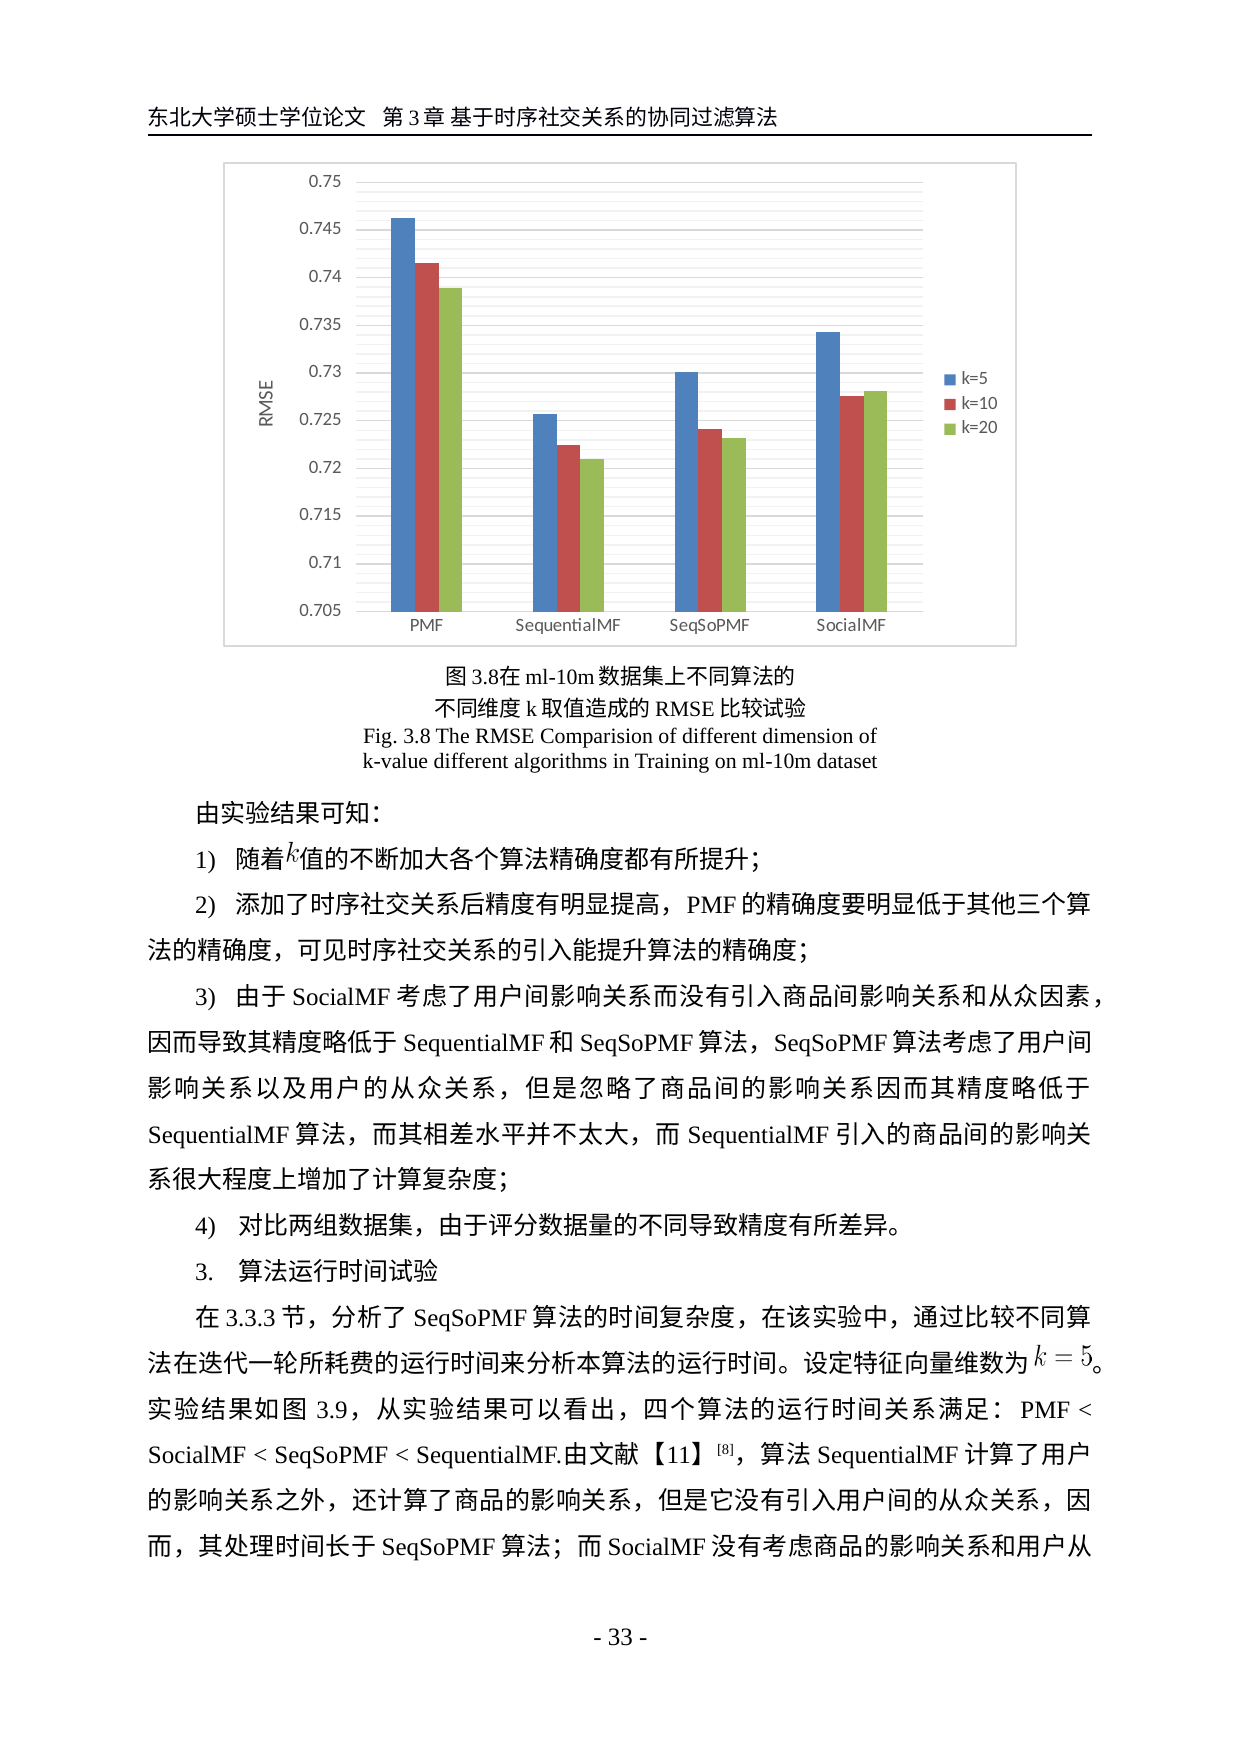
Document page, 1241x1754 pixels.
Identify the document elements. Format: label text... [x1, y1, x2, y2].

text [148, 1290, 1092, 1565]
text 由实验结果可知： [148, 786, 1092, 831]
list 添加了时序社交关系后精度有明显提高，PMF的精确度要明显低于其他三个算法的精确度，可见时序社交关系的引入能提升算法的精确度； [148, 877, 1092, 969]
list 算法运行时间试验 [195, 1244, 1092, 1290]
list 随着值的不断加大各个算法精确度都有所提升； [148, 831, 1092, 877]
text k-value different algorithms in Training on ml-10m dataset [148, 748, 1092, 773]
list 由于SocialMF考虑了用户间影响关系而没有引入商品间影响关系和从众因素，因而导致其精度略低于SequentialMF和SeqSoPMF算法，SeqSoPMF算法考虑了用户间影响关系以及用户的从众关系，但是忽略了商品间的影响关系因而其精度略低于SequentialMF算法，而其相差水平并不太大，而SequentialMF引入的商品间的影响关系很大程度上增加了计算复杂度； [148, 969, 1092, 1198]
text 不同维度k取值造成的RMSE比较试验 [148, 691, 1092, 723]
list 对比两组数据集，由于评分数据量的不同导致精度有所差异。 [195, 1198, 1092, 1244]
